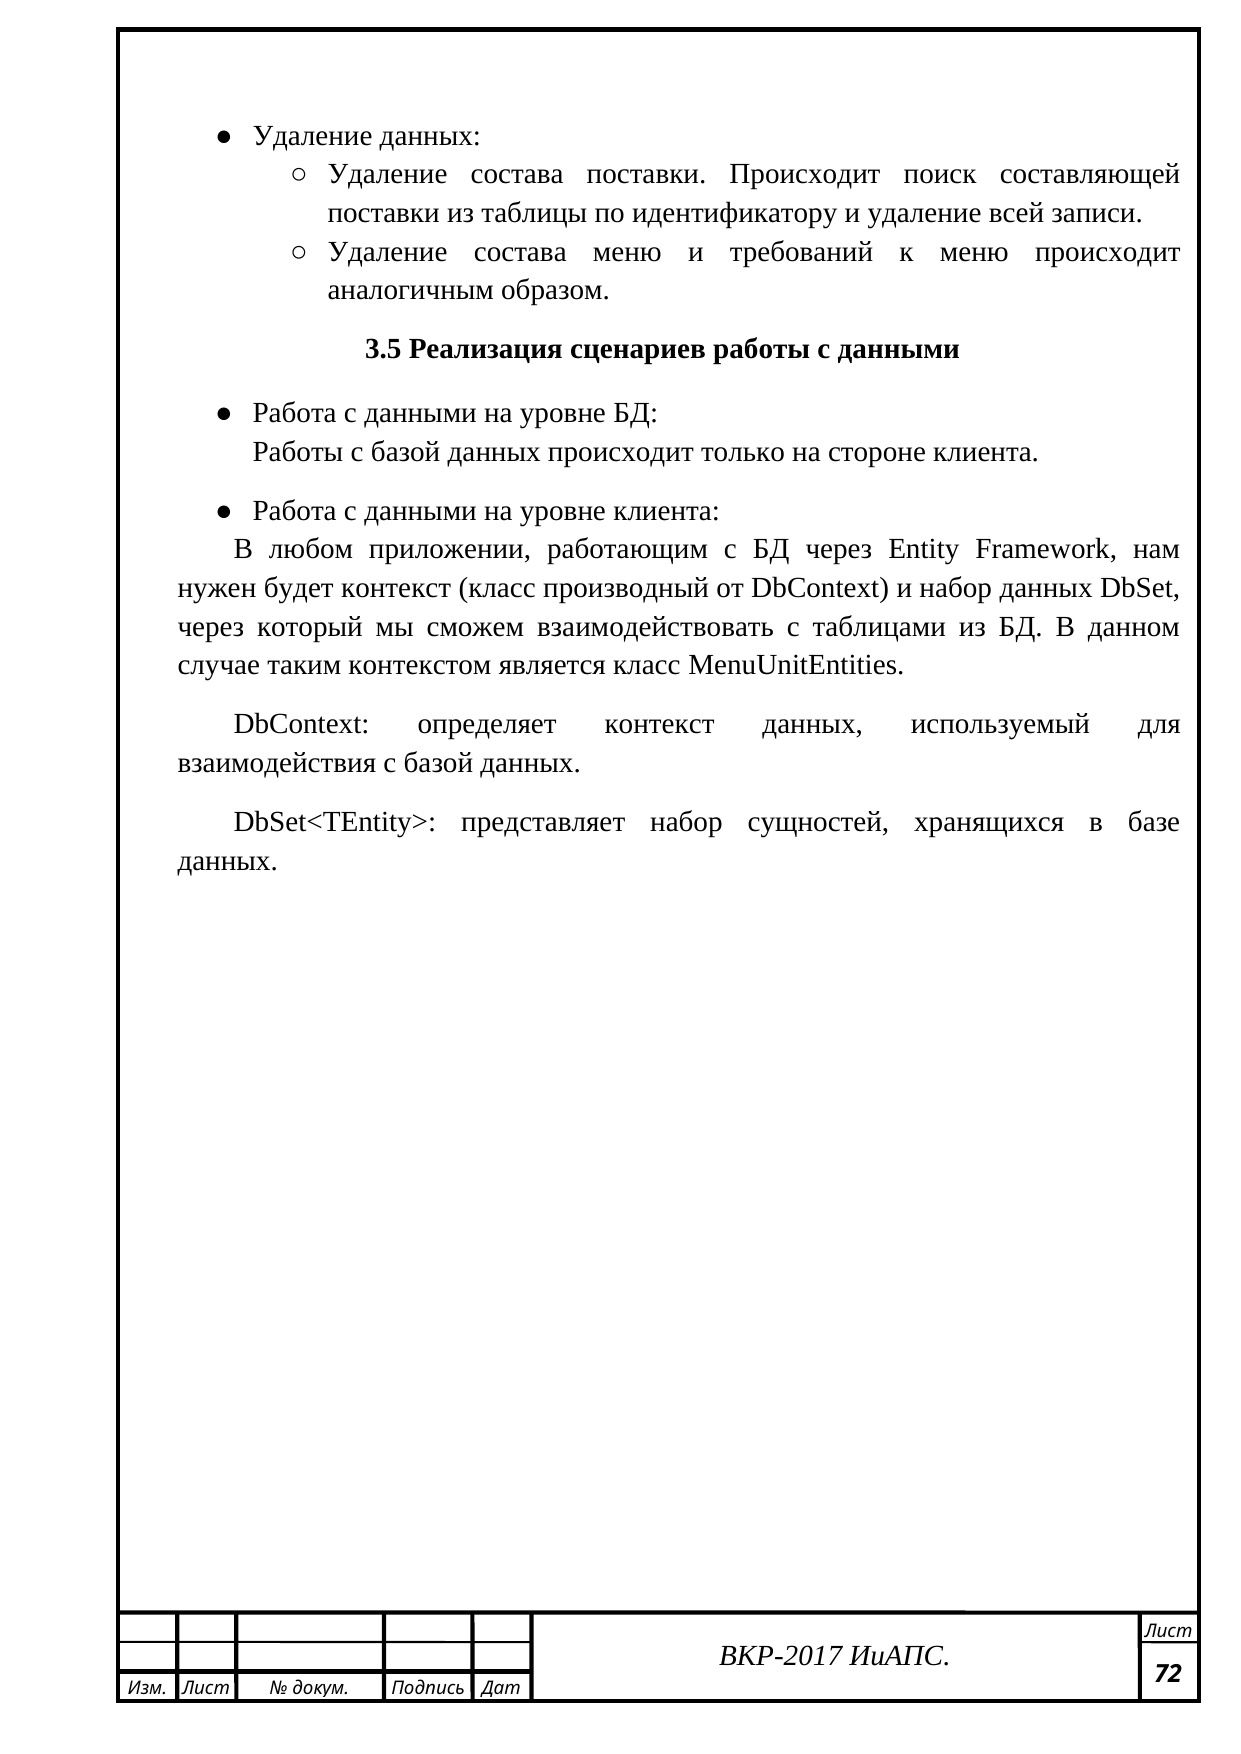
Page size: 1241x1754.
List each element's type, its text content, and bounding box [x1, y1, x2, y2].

text В любом приложении, работающим с БД через Entity Framework, нам нужен будет контекст (класс производный от DbContext) и набор данных DbSet, через который мы сможем взаимодействовать с таблицами из БД. В данном случае таким контекстом является класс MenuUnitEntities. [177, 532, 1181, 681]
text DbContext: определяет контекст данных, используемый для взаимодействия с базой данных. [177, 707, 1181, 779]
list Удаление состава меню и требований к меню происходит аналогичным образом. [290, 234, 1181, 306]
list Работа с данными на уровне БД: [215, 395, 1181, 429]
list Удаление состава поставки. Происходит поиск составляющей поставки из таблицы по идентификатору и удаление всей записи. [290, 157, 1181, 229]
subtitle 3.5 Реализация сценариев работы с данными [365, 332, 1181, 365]
text Работы с базой данных происходит только на стороне клиента. [177, 434, 1181, 467]
list Удаление данных: [215, 118, 1181, 152]
text DbSet<TEntity>: представляет набор сущностей, хранящихся в базе данных. [177, 804, 1181, 877]
list Работа с данными на уровне клиента: [215, 493, 1181, 527]
